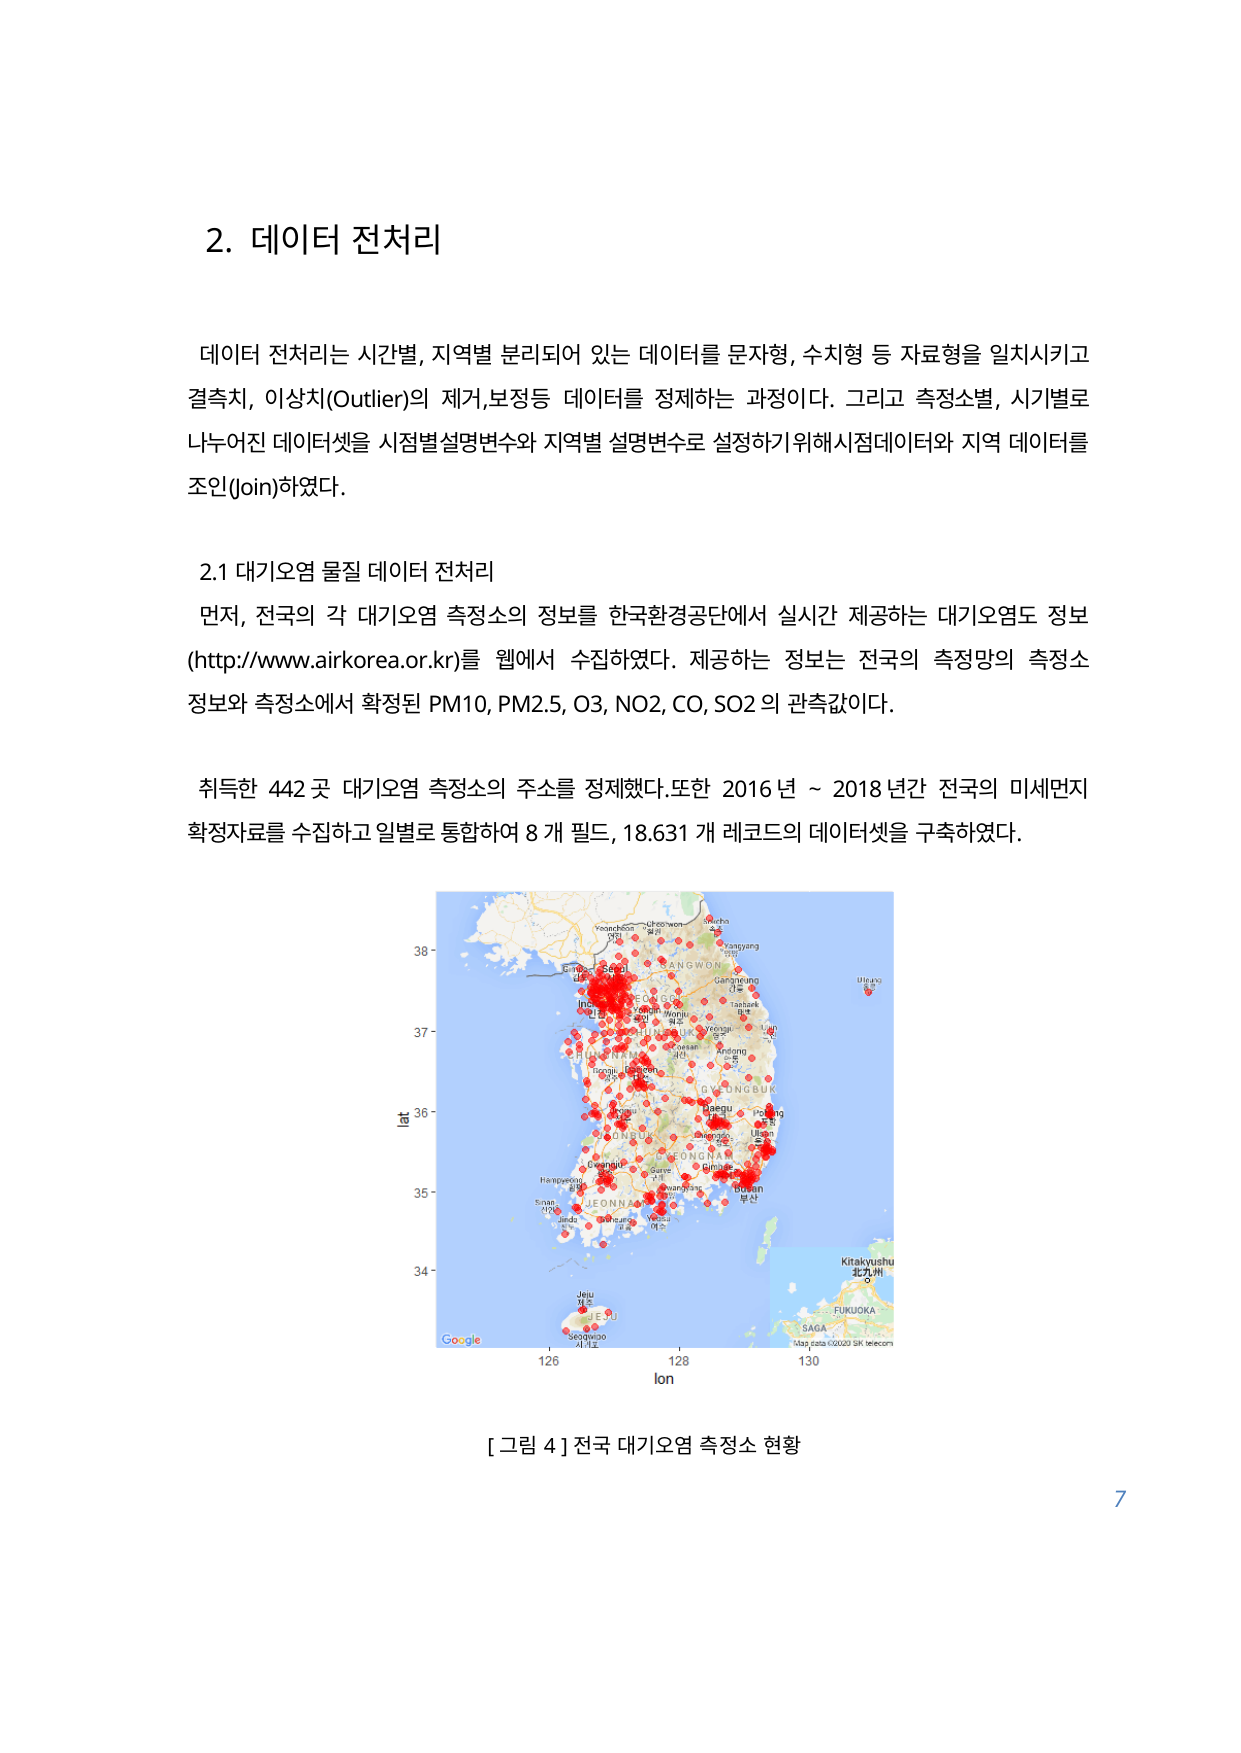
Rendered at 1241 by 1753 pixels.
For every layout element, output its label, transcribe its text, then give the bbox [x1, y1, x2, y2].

text 취득한 442곳 대기오염 측정소의 주소를 정제했다.또한 2016년 ~ 2018년간 전국의 미세먼지 확정자료를 수집하고 일별로 통합하여 8개 필드, 18.631개 레코드의 데이터셋을 구축하였다. [187, 771, 1090, 849]
text 데이터 전처리는 시간별, 지역별 분리되어 있는 데이터를 문자형, 수치형 등 자료형을 일치시키고 결측치, 이상치(Outlier)의 제거,보정등 데이터를 정제하는 과정이다. 그리고 측정소별, 시기별로 나누어진 데이터셋을 시점별설명변수와 지역별 설명변수로 설정하기위해시점데이터와 지역 데이터를 조인(Join)하였다. [187, 337, 1090, 502]
text 먼저, 전국의 각 대기오염 측정소의 정보를 한국환경공단에서 실시간 제공하는 대기오염도 정보(http://www.airkorea.or.kr)를 웹에서 수집하였다. 제공하는 정보는 전국의 측정망의 측정소 정보와 측정소에서 확정된 PM10, PM2.5, O3, NO2, CO, SO2의 관측값이다. [187, 598, 1090, 719]
text 2.1 대기오염 물질 데이터 전처리 [187, 554, 1090, 588]
subtitle 데이터 전처리 [187, 213, 1090, 262]
picture [388, 859, 901, 1419]
text [ 그림 4 ] 전국 대기오염 측정소 현황 [187, 1429, 1090, 1459]
